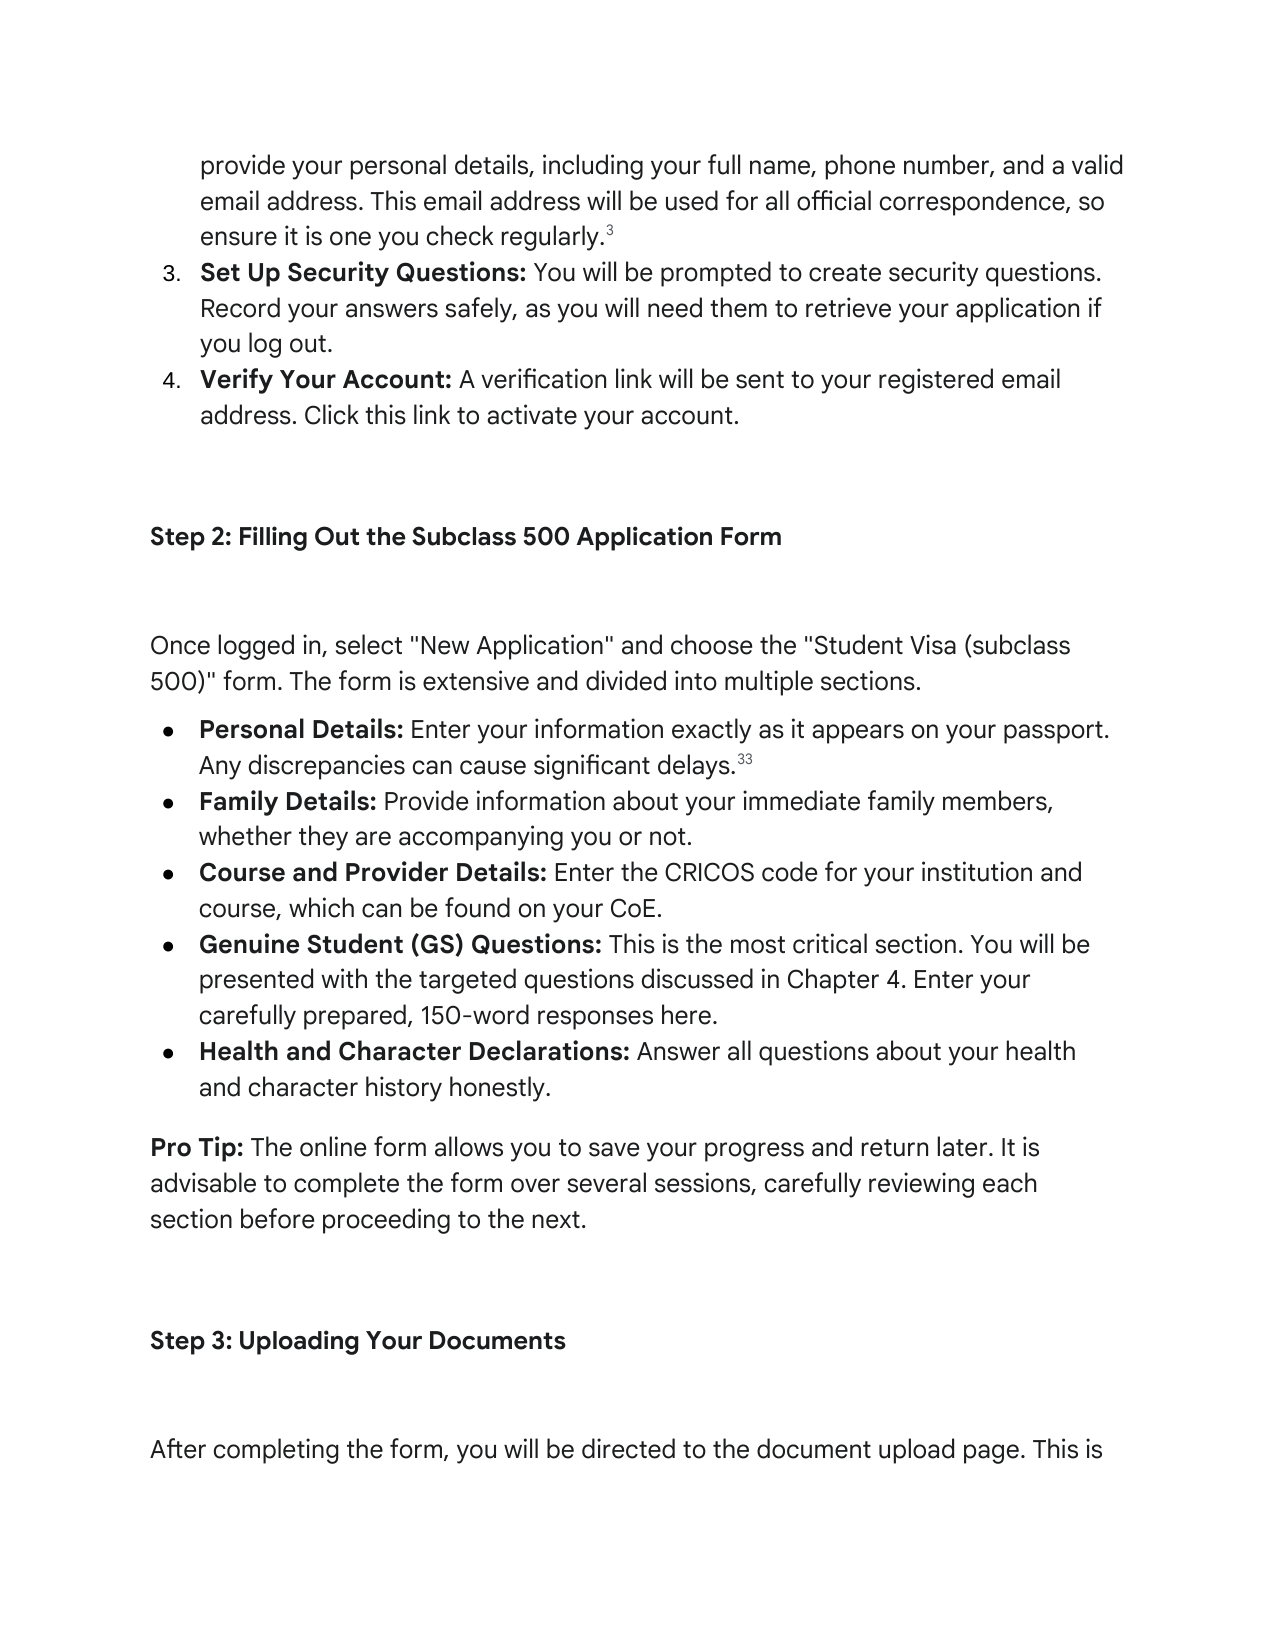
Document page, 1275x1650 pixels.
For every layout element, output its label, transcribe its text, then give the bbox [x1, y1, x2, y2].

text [150, 1434, 1125, 1466]
list Personal Details: Enter your information exactly as it appears on your passport. Any discrepancies can cause significant delays.33 [161, 714, 1125, 782]
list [162, 150, 1125, 253]
list Family Details: Provide information about your immediate family members, whether they are accompanying you or not. [161, 786, 1125, 853]
subtitle Step 3: Uploading Your Documents [150, 1325, 1125, 1357]
list Health and Character Declarations: Answer all questions about your health and character history honestly. [161, 1036, 1125, 1103]
list Genuine Student (GS) Questions: This is the most critical section. You will be presented with the targeted questions discussed in Chapter 4. Enter your carefully prepared, 150-word responses here. [161, 929, 1125, 1032]
text Once logged in, select "New Application" and choose the "Student Visa (subclass 500)" form. The form is extensive and divided into multiple sections. [150, 631, 1125, 698]
subtitle Step 2: Filling Out the Subclass 500 Application Form [150, 522, 1125, 553]
text Pro Tip: The online form allows you to save your progress and return later. It is advisable to complete the form over several sessions, carefully reviewing each section before proceeding to the next. [150, 1132, 1125, 1235]
list Course and Provider Details: Enter the CRICOS code for your institution and course, which can be found on your CoE. [161, 857, 1125, 924]
list Verify Your Account: A verification link will be sent to your registered email address. Click this link to activate your account. [162, 364, 1125, 431]
list Set Up Security Questions: You will be prompted to create security questions. Record your answers safely, as you will need them to retrieve your application if you log out. [162, 257, 1125, 360]
